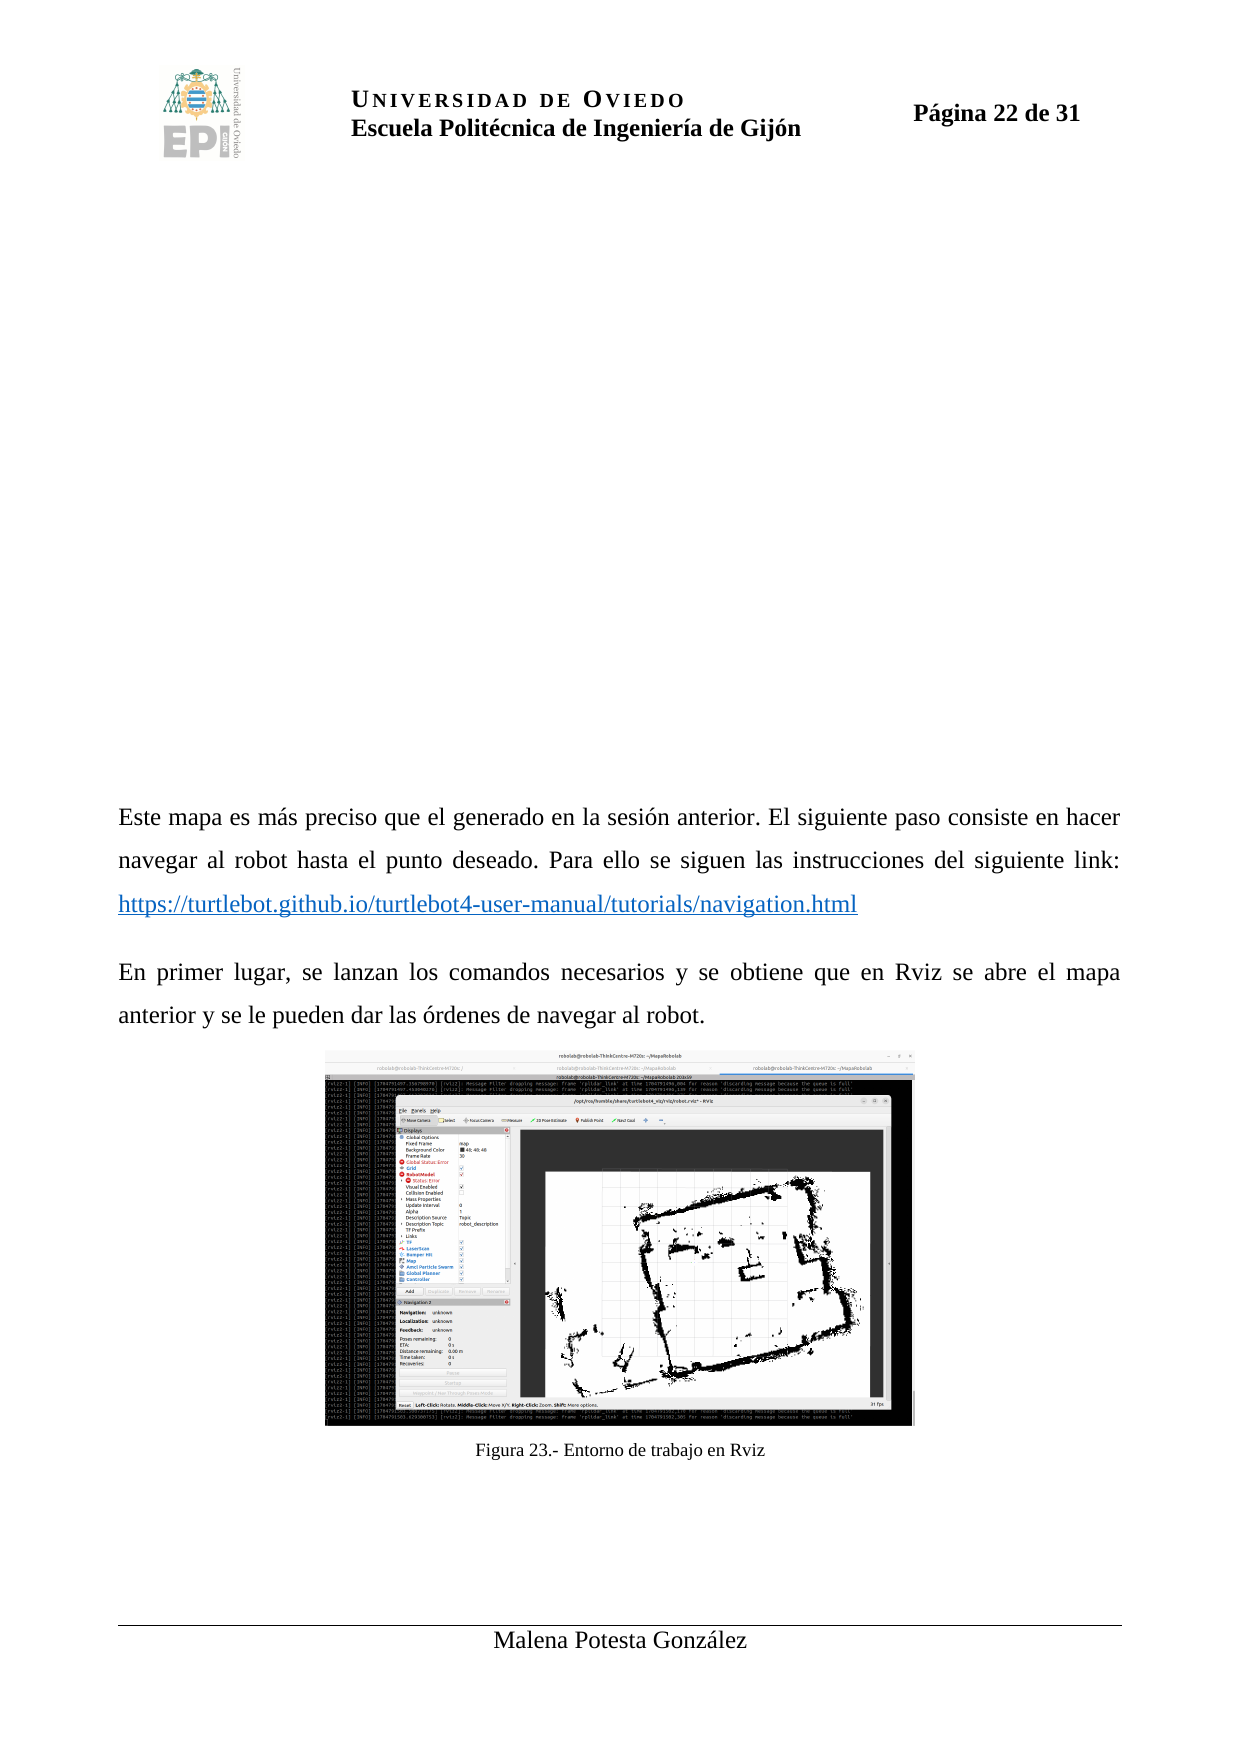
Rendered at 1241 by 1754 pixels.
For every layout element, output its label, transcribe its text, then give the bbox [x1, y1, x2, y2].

text En primer lugar, se lanzan los comandos necesarios y se obtiene que en Rviz se abre el mapa anterior y se le pueden dar las órdenes de navegar al robot. [118, 957, 1122, 1029]
picture [325, 1050, 915, 1425]
text Este mapa es más preciso que el generado en la sesión anterior. El siguiente paso consiste en hacer navegar al robot hasta el punto deseado. Para ello se siguen las instrucciones del siguiente link: https://turtlebot.github.io/turtlebot4-user-manual/tutorials/navigation.html [118, 802, 1122, 917]
picture [158, 65, 245, 161]
